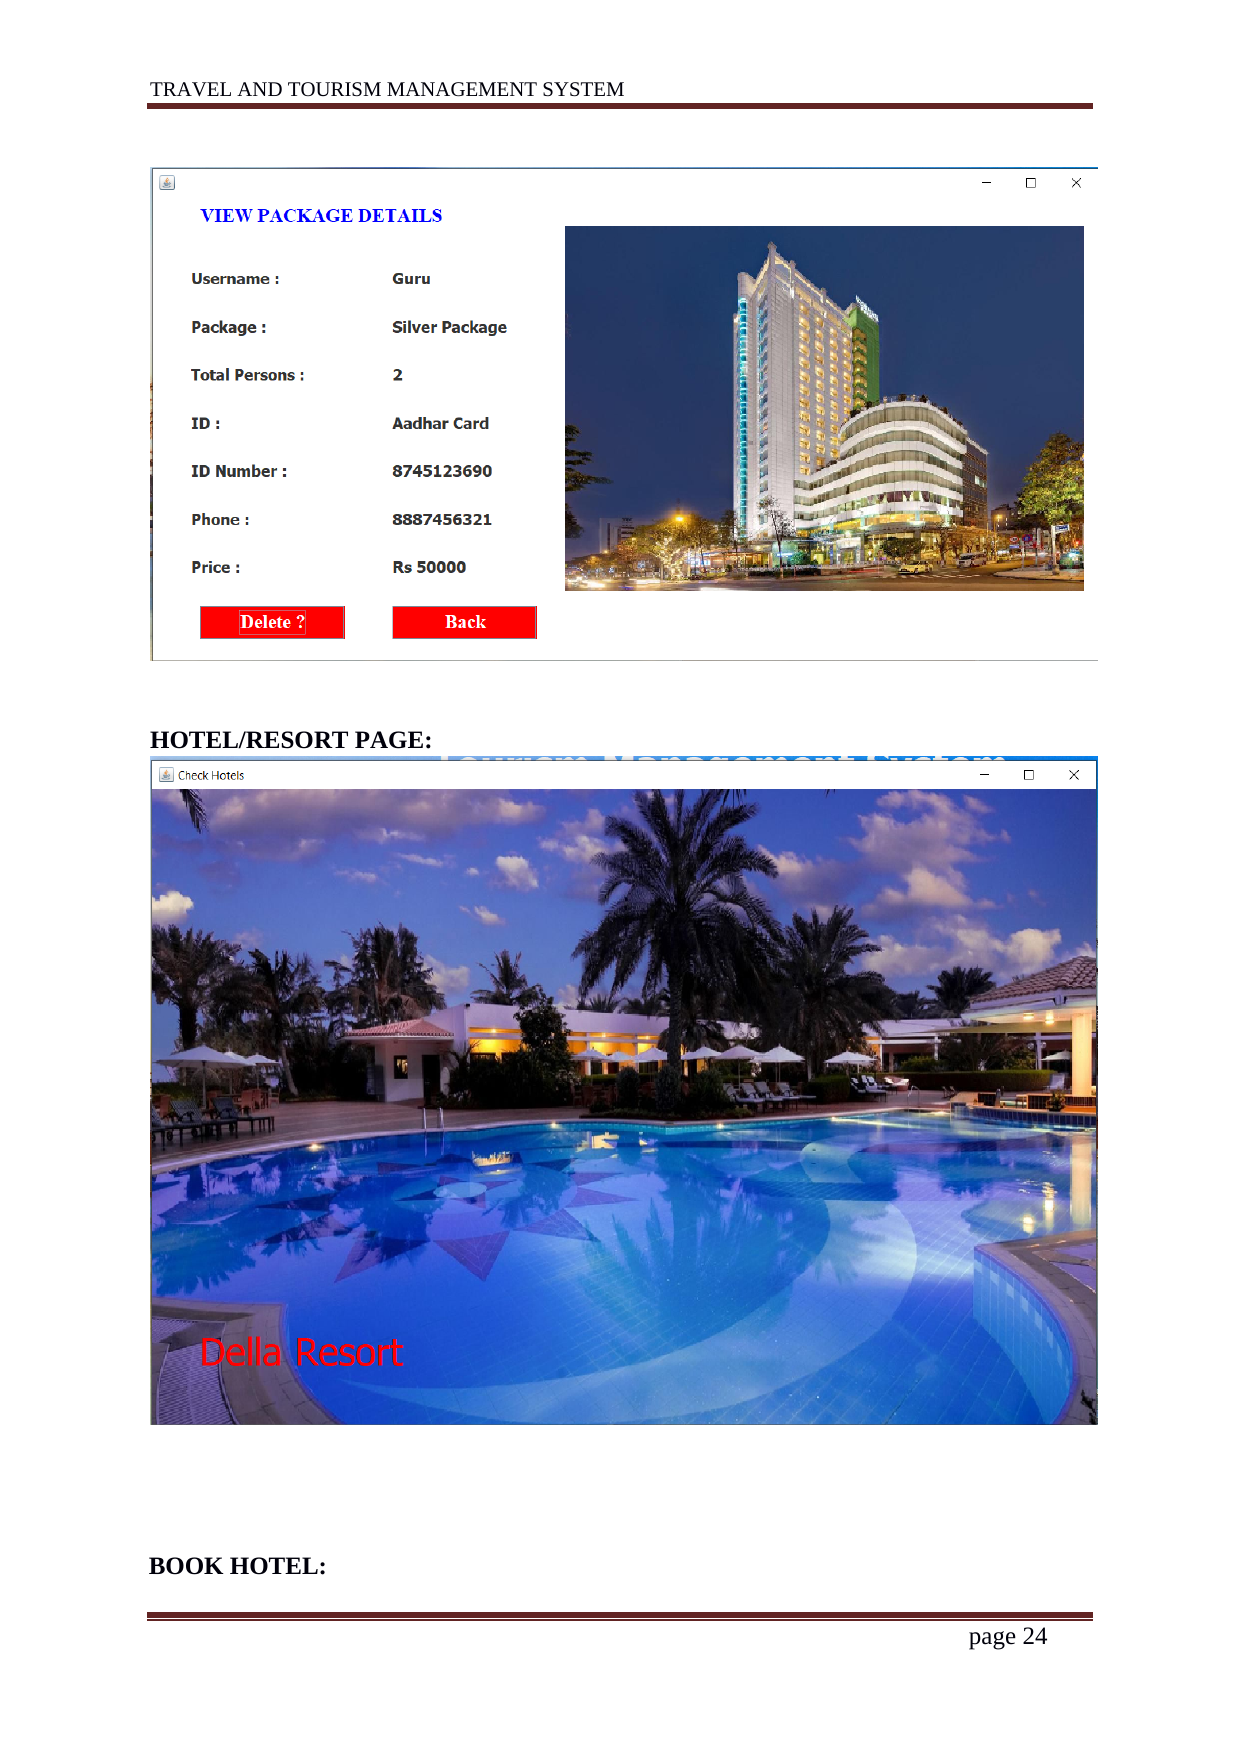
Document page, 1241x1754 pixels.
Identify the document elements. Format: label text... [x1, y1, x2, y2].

text HOTEL/RESORT PAGE: [150, 725, 1098, 754]
picture [150, 756, 1098, 1425]
picture [150, 167, 1098, 661]
text BOOK HOTEL: [148, 1551, 1098, 1580]
